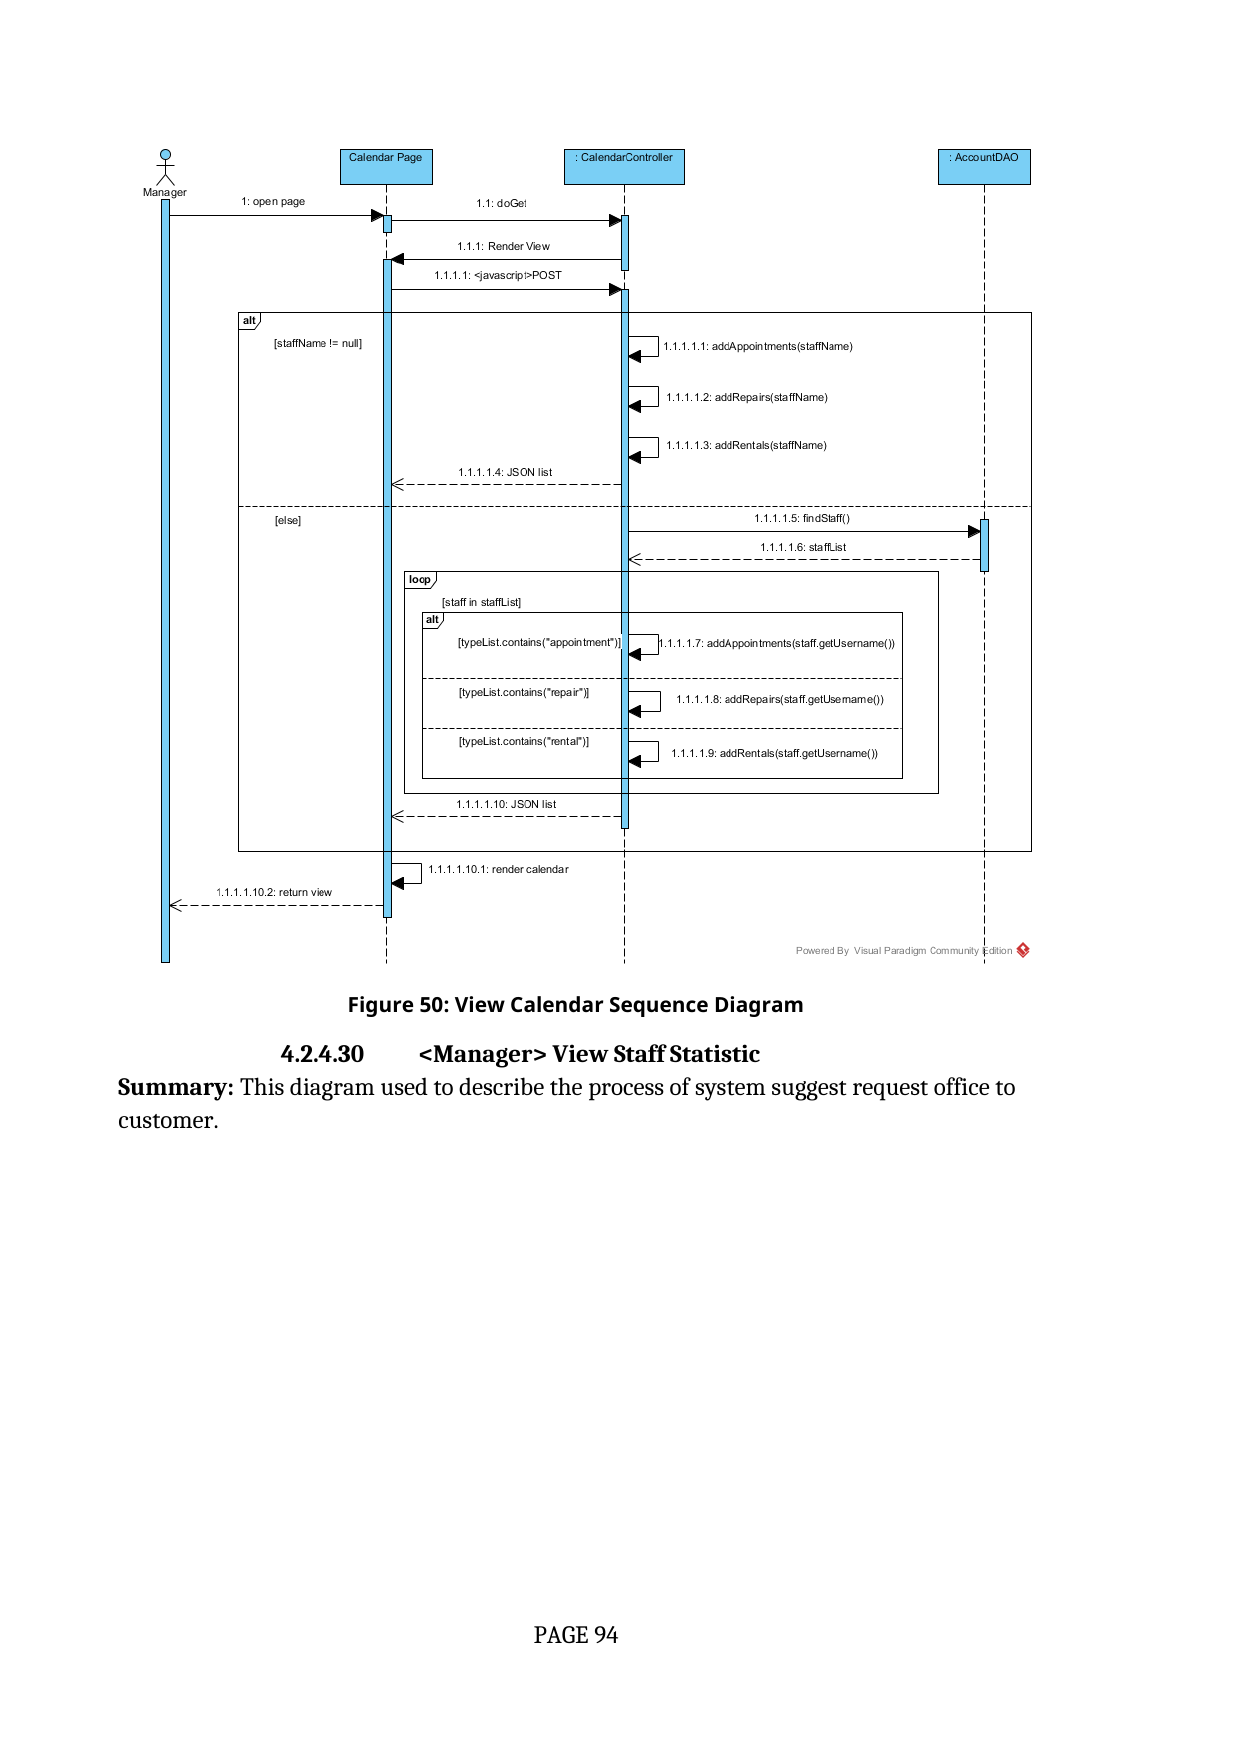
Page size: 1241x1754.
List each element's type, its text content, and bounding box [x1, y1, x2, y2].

text Summary: This diagram used to describe the process of system suggest request office to customer. [118, 1073, 1033, 1134]
picture [118, 147, 1034, 966]
subtitle <Manager> View Staff Statistic [281, 1039, 1033, 1068]
